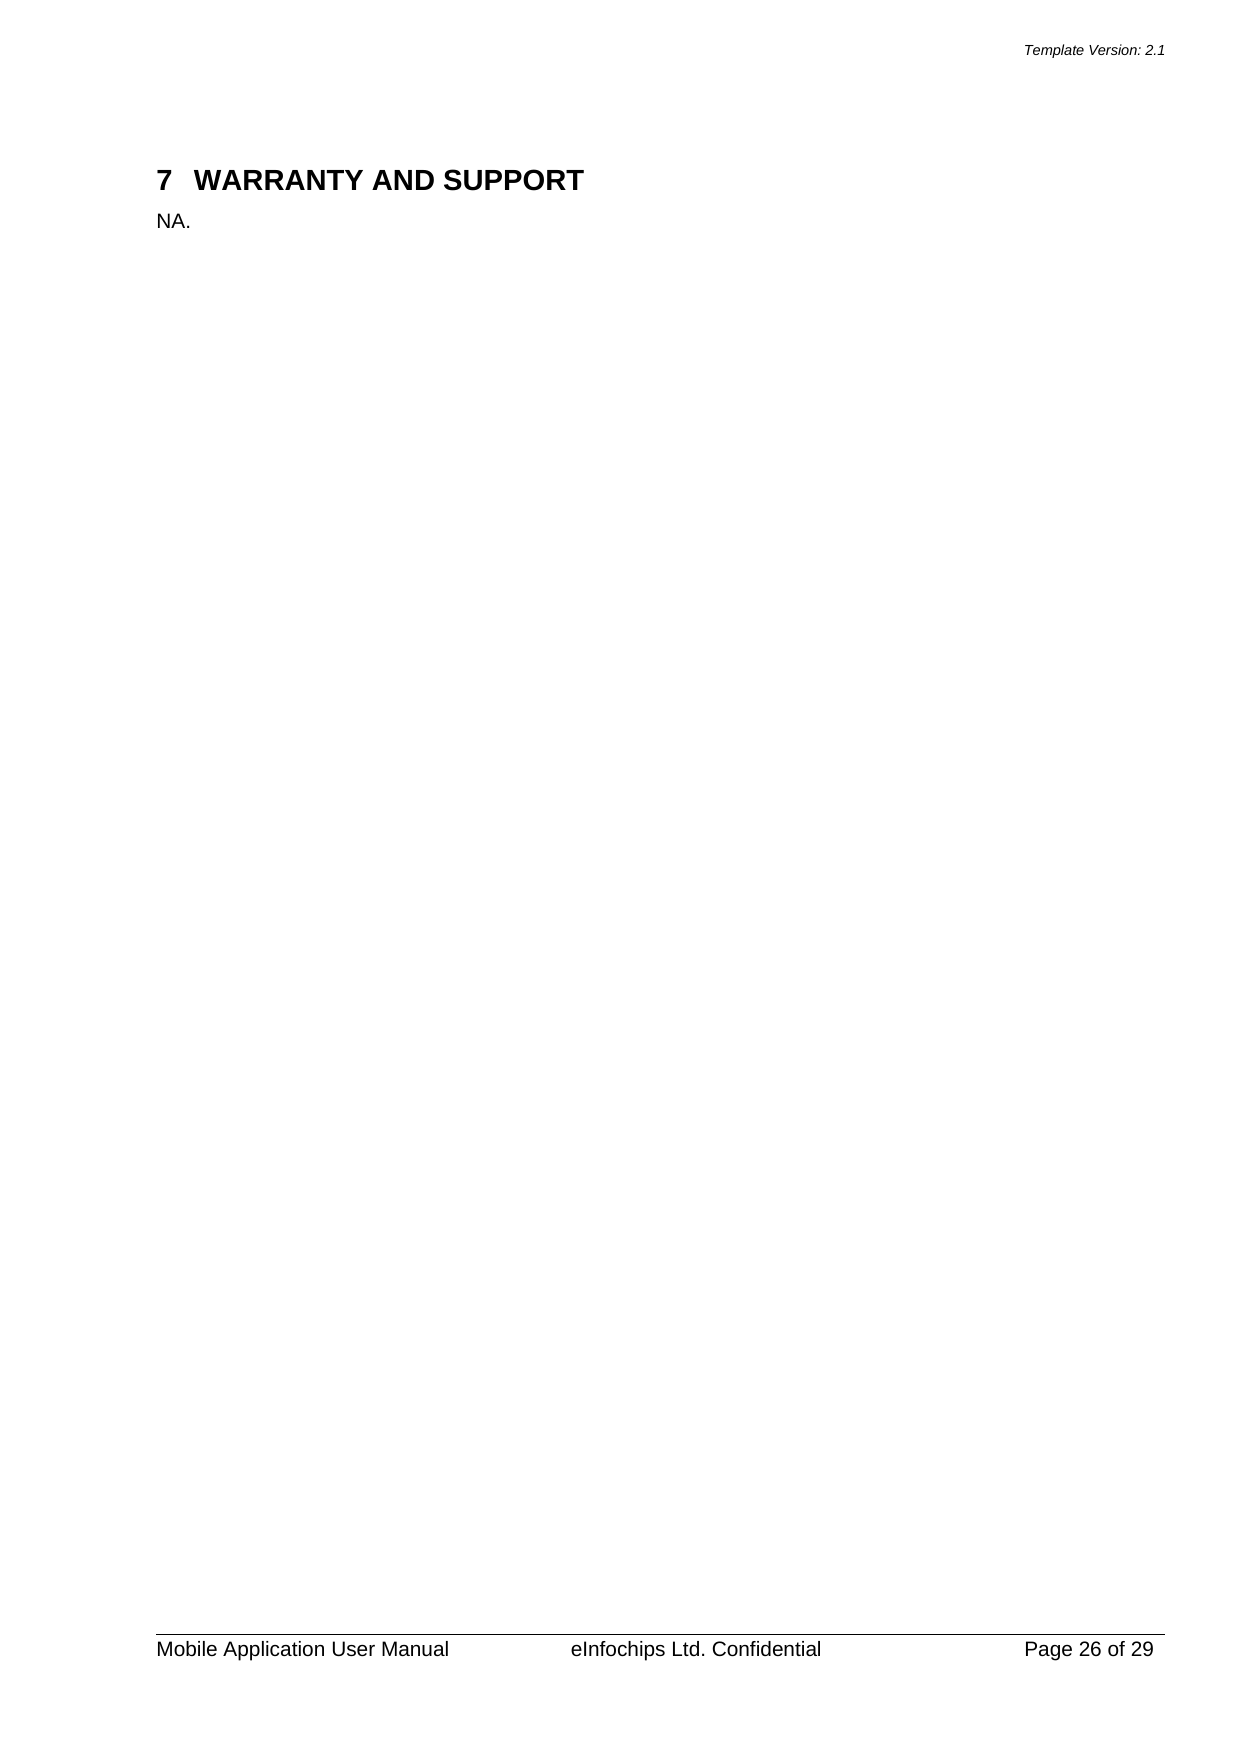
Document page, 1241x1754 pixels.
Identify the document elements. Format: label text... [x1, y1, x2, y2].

subtitle Warranty And Support [156, 162, 1165, 196]
text NA. [156, 208, 1165, 232]
